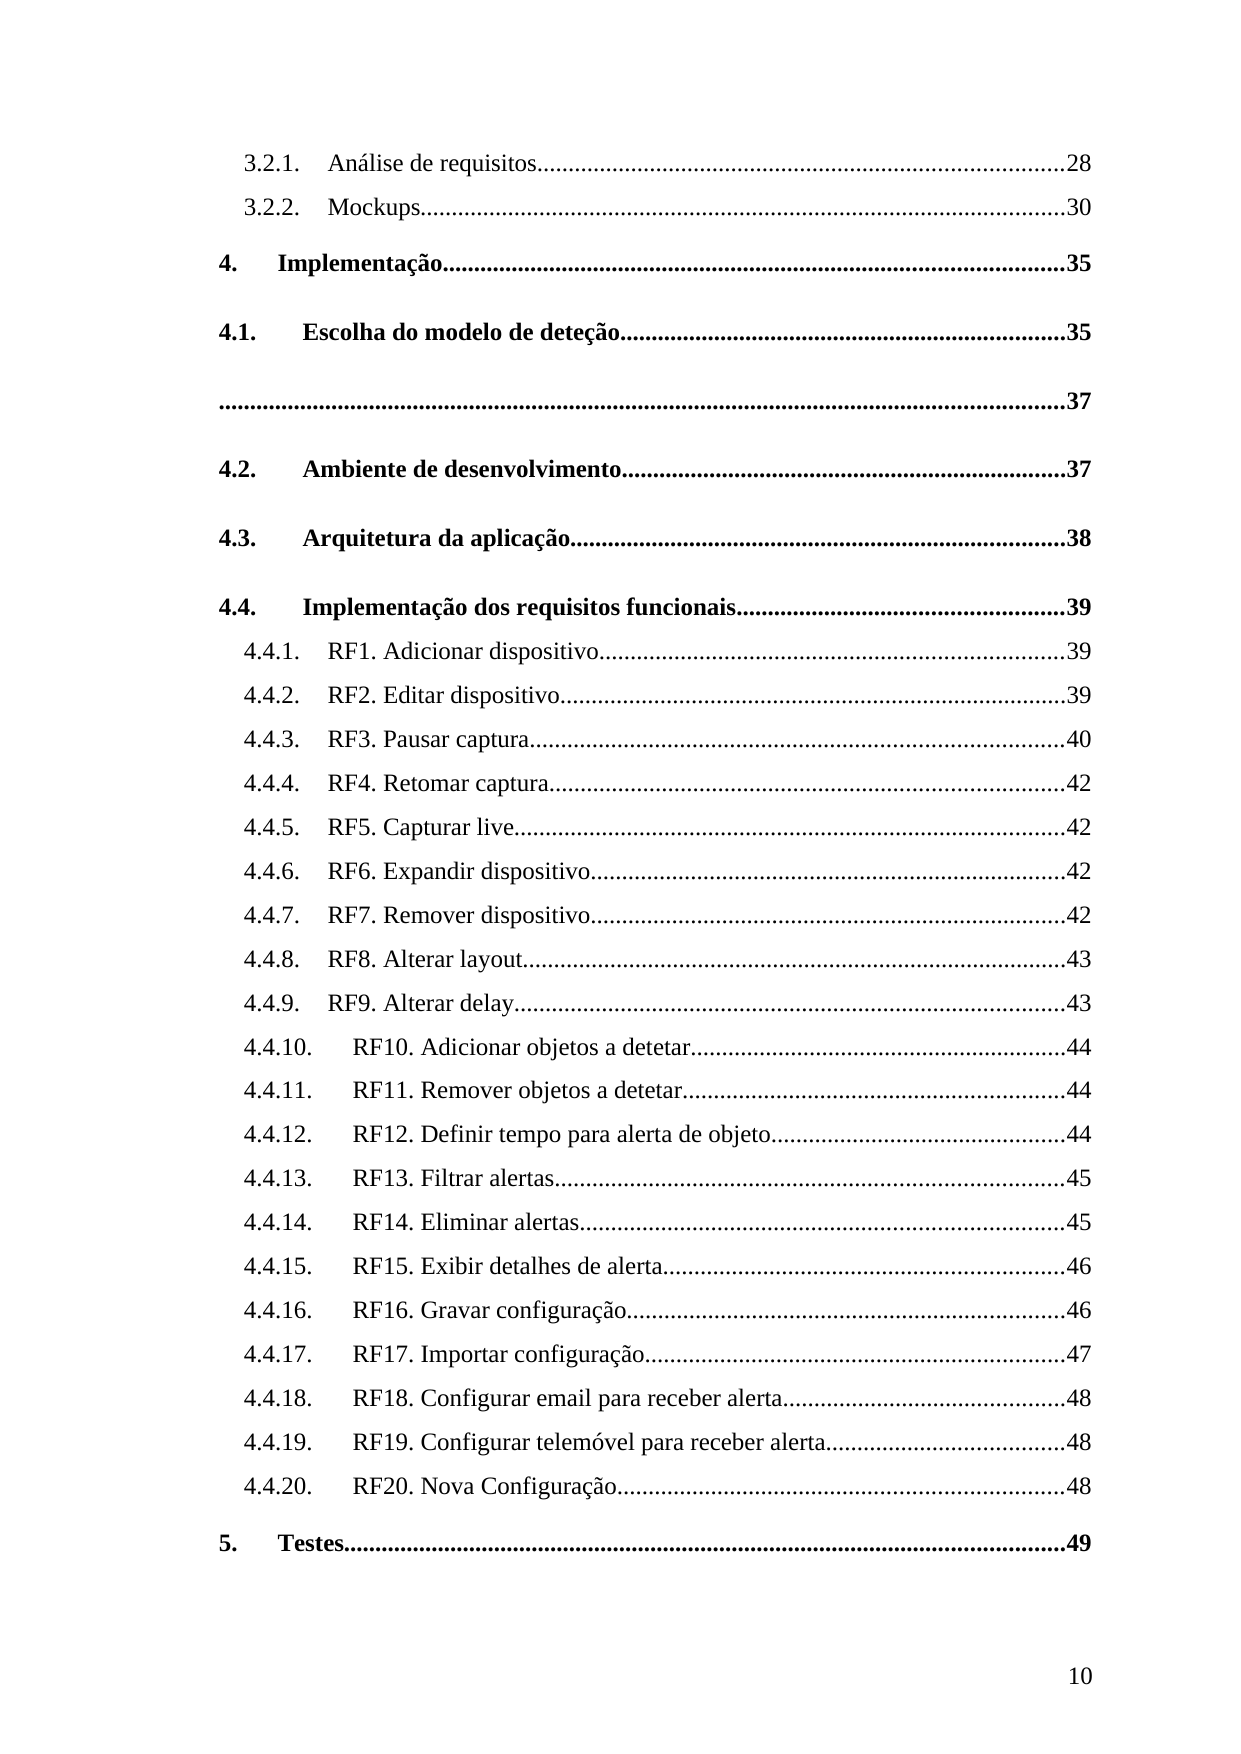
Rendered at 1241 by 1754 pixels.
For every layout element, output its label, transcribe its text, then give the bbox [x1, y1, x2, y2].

text 4.4.13. RF13. Filtrar alertas 45 [202, 1163, 1092, 1192]
text 4. Implementação 35 [177, 248, 1092, 277]
text 4.4.5. RF5. Capturar live 42 [202, 812, 1092, 841]
text 4.4.7. RF7. Remover dispositivo 42 [202, 900, 1092, 928]
text 4.4.3. RF3. Pausar captura 40 [202, 724, 1092, 753]
text 4.4.17. RF17. Importar configuração 47 [202, 1339, 1092, 1368]
text 4.4.16. RF16. Gravar configuração 46 [202, 1295, 1092, 1324]
text 3.2.2. Mockups 30 [202, 192, 1092, 220]
text 4.4.18. RF18. Configurar email para receber alerta 48 [202, 1383, 1092, 1412]
text 37 [177, 386, 1092, 415]
text 4.1. Escolha do modelo de deteção 35 [177, 317, 1092, 346]
text 4.2. Ambiente de desenvolvimento 37 [177, 454, 1092, 483]
text 4.4.6. RF6. Expandir dispositivo 42 [202, 856, 1092, 884]
text 4.4.12. RF12. Definir tempo para alerta de objeto 44 [202, 1119, 1092, 1148]
text 4.4.4. RF4. Retomar captura 42 [202, 768, 1092, 797]
text 4.4.9. RF9. Alterar delay 43 [202, 988, 1092, 1016]
text 4.4.15. RF15. Exibir detalhes de alerta 46 [202, 1251, 1092, 1280]
text 4.4.19. RF19. Configurar telemóvel para receber alerta 48 [202, 1427, 1092, 1456]
text 4.4.8. RF8. Alterar layout 43 [202, 944, 1092, 972]
text 4.4.10. RF10. Adicionar objetos a detetar 44 [202, 1032, 1092, 1060]
text 5. Testes 49 [177, 1528, 1092, 1556]
text 4.4.11. RF11. Remover objetos a detetar 44 [202, 1076, 1092, 1104]
text 4.4.2. RF2. Editar dispositivo 39 [202, 680, 1092, 709]
text 4.4.14. RF14. Eliminar alertas 45 [202, 1207, 1092, 1236]
text 4.4. Implementação dos requisitos funcionais 39 [177, 592, 1092, 621]
text 4.4.1. RF1. Adicionar dispositivo 39 [202, 636, 1092, 665]
text 3.2.1. Análise de requisitos 28 [202, 148, 1092, 176]
text 4.4.20. RF20. Nova Configuração 48 [202, 1471, 1092, 1500]
text 4.3. Arquitetura da aplicação 38 [177, 523, 1092, 552]
